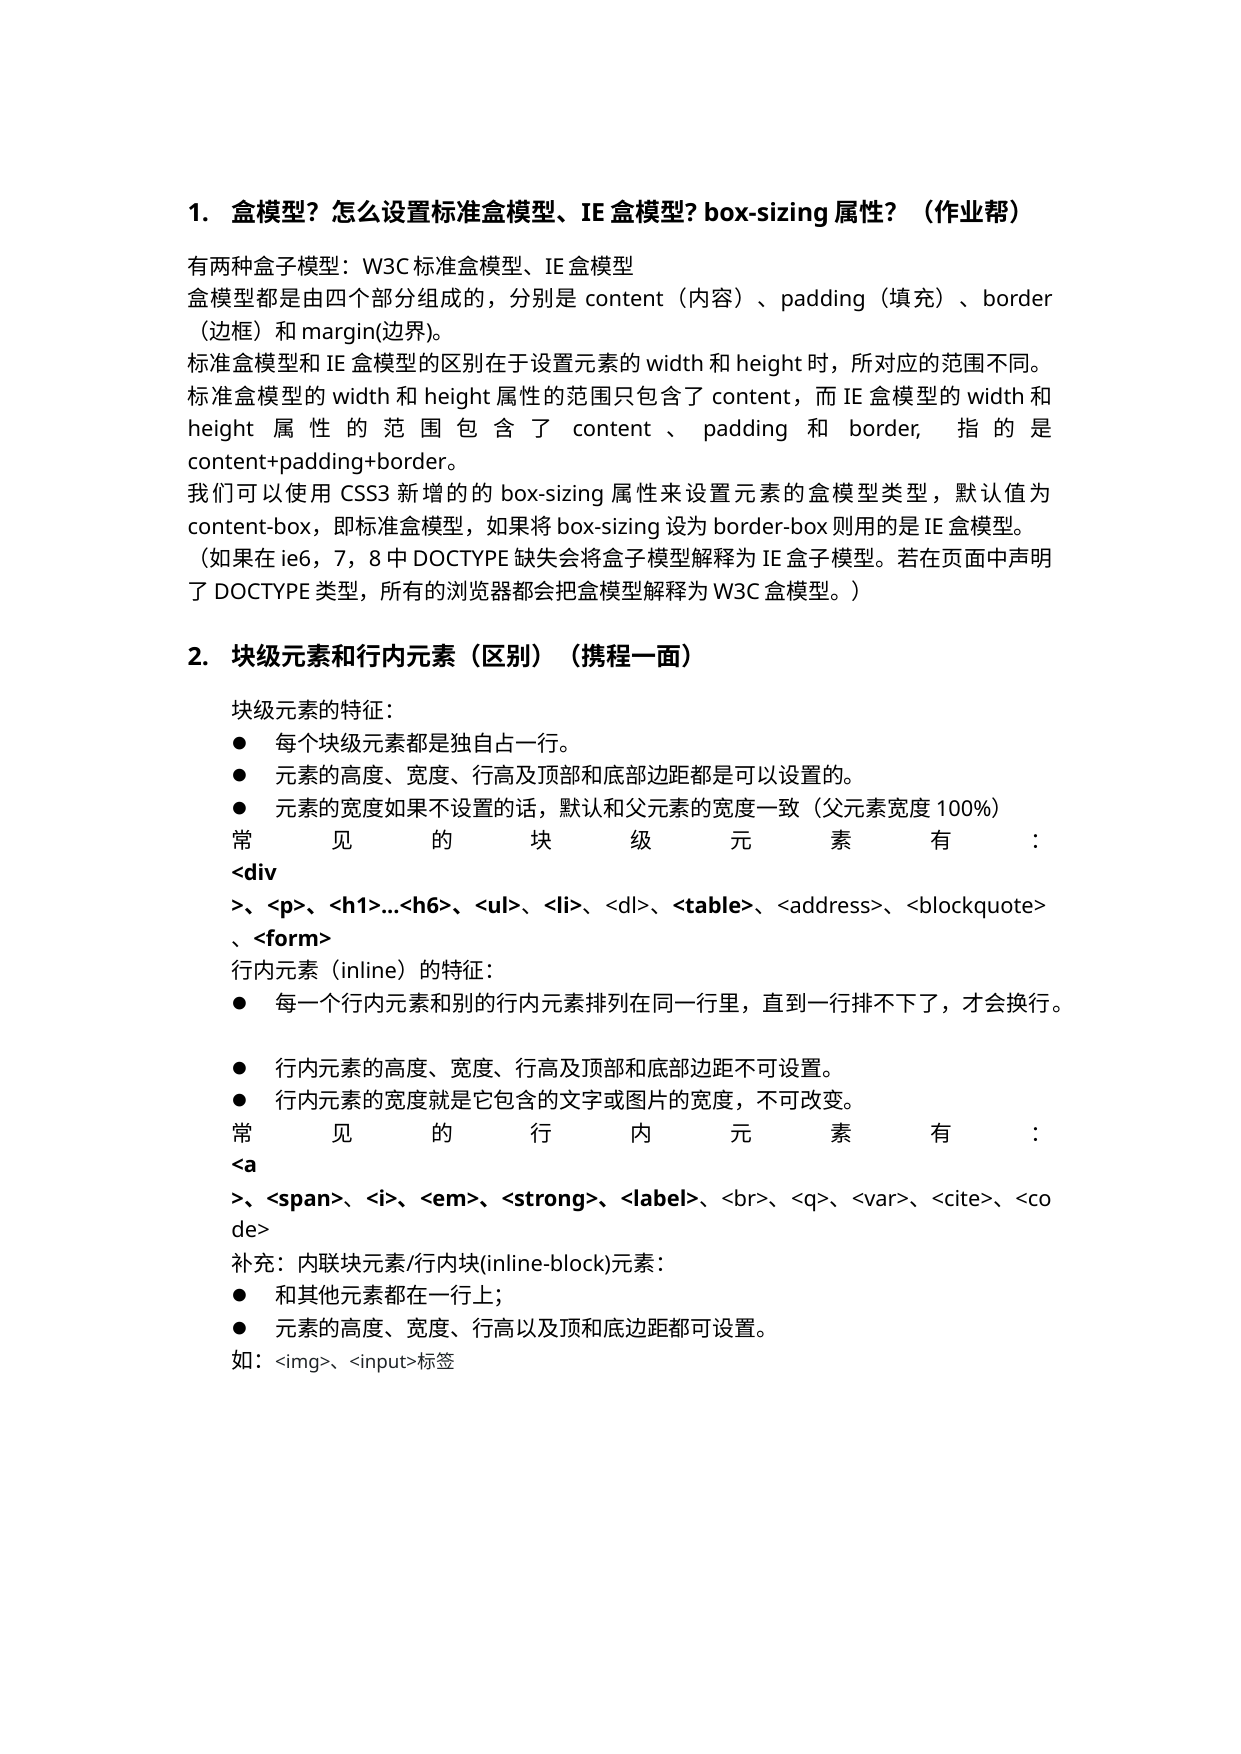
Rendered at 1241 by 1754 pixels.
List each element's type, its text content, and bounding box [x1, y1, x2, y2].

text 标准盒模型和IE盒模型的区别在于设置元素的width和height时，所对应的范围不同。标准盒模型的width和height属性的范围只包含了content，而IE盒模型的width和height属性的范围包含了content、padding和border, 指的是content+padding+border。 [187, 346, 1053, 476]
list 元素的高度、宽度、行高及顶部和底部边距都是可以设置的。 [231, 758, 1053, 790]
list 元素的宽度如果不设置的话，默认和父元素的宽度一致（父元素宽度100%） [231, 790, 1053, 823]
list 行内元素的高度、宽度、行高及顶部和底部边距不可设置。 [231, 1050, 1053, 1083]
text 补充：内联块元素/行内块(inline-block)元素： [231, 1245, 1053, 1278]
text 块级元素的特征： [231, 693, 1053, 725]
text 行内元素（inline）的特征： [231, 953, 1053, 985]
text （如果在ie6，7，8中DOCTYPE缺失会将盒子模型解释为IE盒子模型。若在页面中声明了DOCTYPE类型，所有的浏览器都会把盒模型解释为W3C盒模型。） [187, 541, 1053, 606]
list 和其他元素都在一行上； [231, 1278, 1053, 1310]
text 我们可以使用CSS3新增的的box-sizing属性来设置元素的盒模型类型，默认值为content-box，即标准盒模型，如果将box-sizing设为border-box则用的是IE盒模型。 [187, 476, 1053, 541]
list 元素的高度、宽度、行高以及顶和底边距都可设置。 [231, 1310, 1053, 1343]
text 有两种盒子模型：W3C标准盒模型、IE盒模型 [187, 249, 1053, 281]
list 每一个行内元素和别的行内元素排列在同一行里，直到一行排不下了，才会换行。 [231, 985, 1053, 1050]
text 常见的块级元素有：<div>、<p>、<h1>...<h6>、<ul>、<li>、<dl>、<table>、<address>、<blockquote> 、<form> [231, 823, 1053, 953]
text 常见的行内元素有：<a>、<span>、<i>、<em>、<strong>、<label>、<br>、<q>、<var>、<cite>、<code> [231, 1115, 1053, 1245]
list 每个块级元素都是独自占一行。 [231, 725, 1053, 758]
text 盒模型都是由四个部分组成的，分别是content（内容）、padding（填充）、border （边框）和margin(边界)。 [187, 281, 1053, 346]
subtitle 块级元素和行内元素（区别）（携程一面） [187, 622, 1053, 687]
subtitle 盒模型？怎么设置标准盒模型、IE盒模型? box-sizing属性？（作业帮） [187, 178, 1053, 243]
list 行内元素的宽度就是它包含的文字或图片的宽度，不可改变。 [231, 1083, 1053, 1115]
text 如：<img>、<input>标签 [231, 1343, 1053, 1375]
